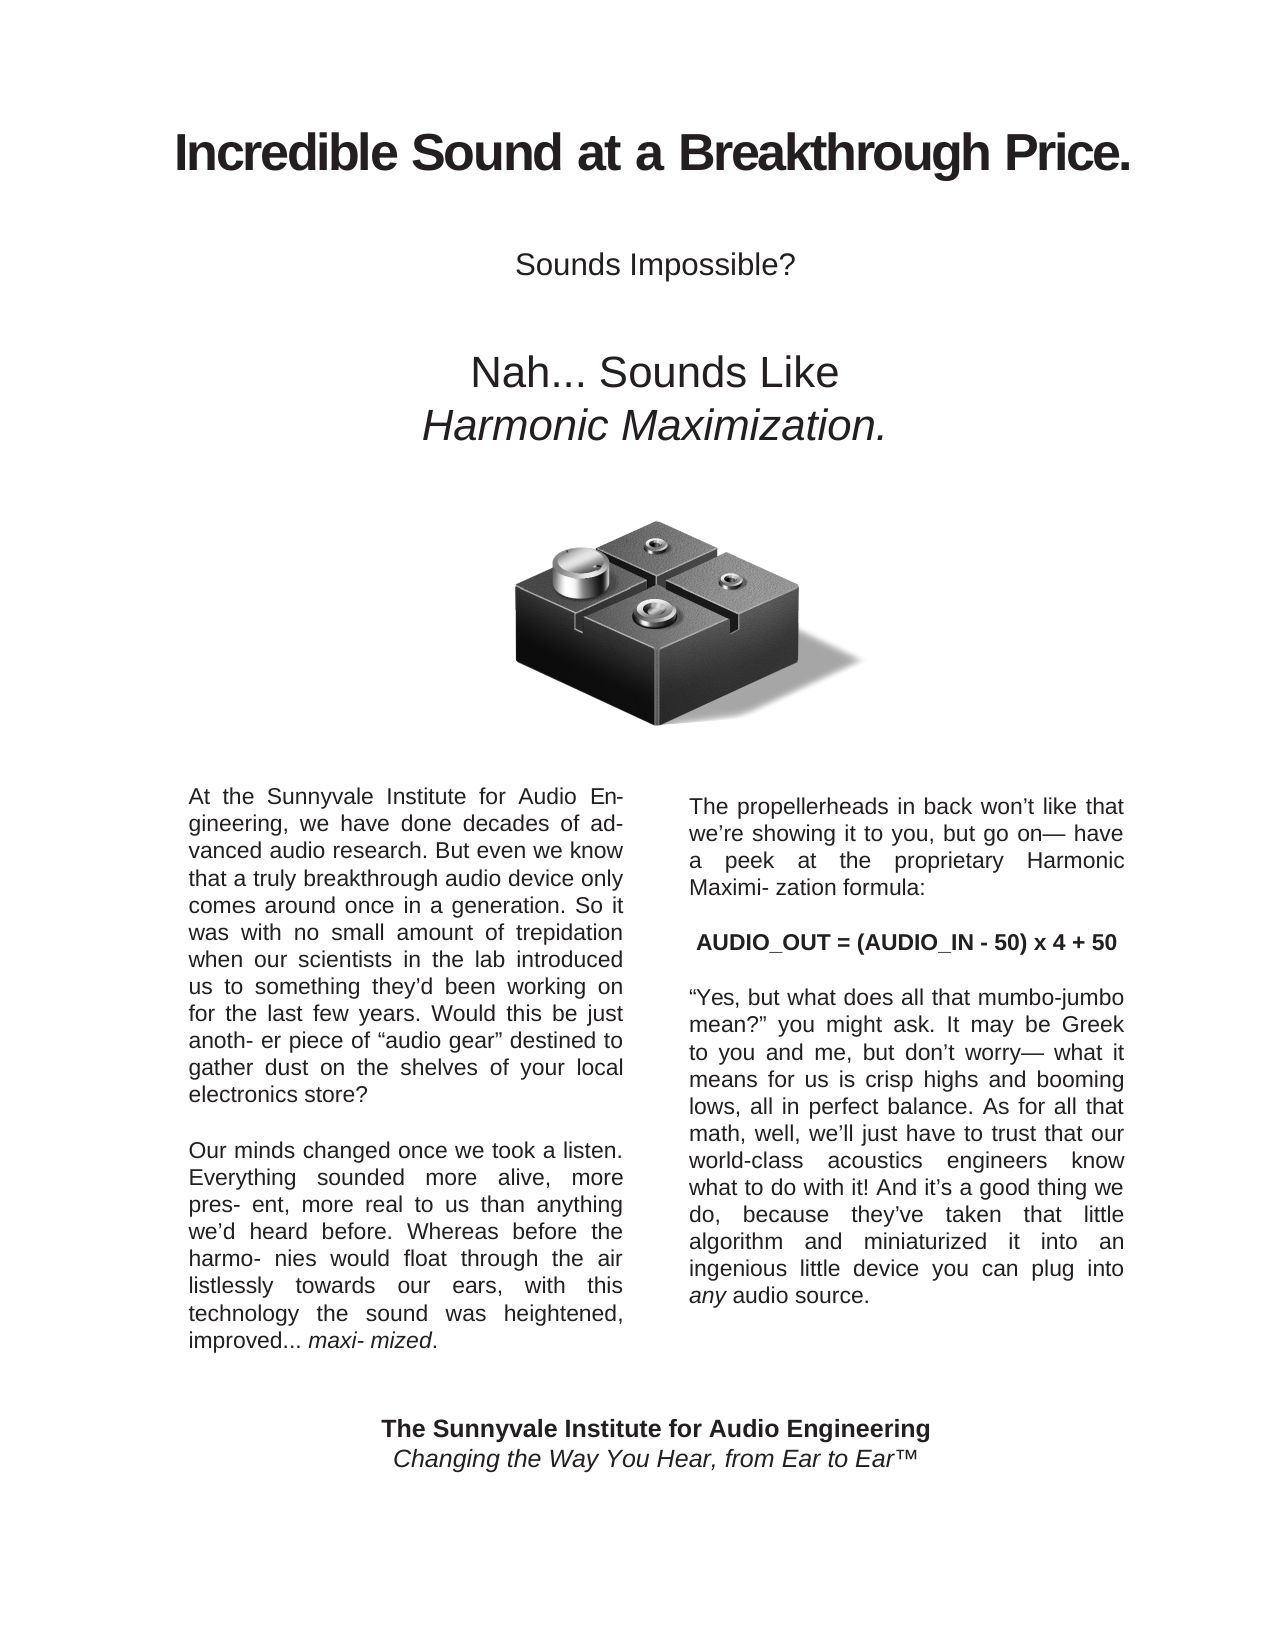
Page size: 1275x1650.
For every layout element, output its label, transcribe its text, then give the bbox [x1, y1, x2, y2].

picture [515, 520, 869, 726]
text Sounds Impossible? [89, 246, 1222, 281]
text Our minds changed once we took a listen. Everything sounded more alive, more pres- ent, more real to us than anything we’d heard before. Whereas before the harmo- nies would float through the air listlessly towards our ears, with this technology the sound was heightened, improved... maxi- mized. [188, 1137, 623, 1353]
text The Sunnyvale Institute for Audio Engineering [89, 1414, 1223, 1443]
text Incredible Sound at a Breakthrough Price. [62, 121, 1248, 181]
text Nah... Sounds Like [89, 346, 1221, 397]
text AUDIO_OUT = (AUDIO_IN - 50) x 4 + 50 [696, 929, 1248, 956]
text Changing the Way You Hear, from Ear to Ear™ [89, 1444, 1223, 1473]
text “Yes, but what does all that mumbo-jumbo mean?” you might ask. It may be Greek to you and me, but don’t worry— what it means for us is crisp highs and booming lows, all in perfect balance. As for all that math, well, we’ll just have to trust that our world-class acoustics engineers know what to do with it! And it’s a good thing we do, because they’ve taken that little algorithm and miniaturized it into an ingenious little device you can plug into any audio source. [689, 984, 1124, 1309]
text The propellerheads in back won’t like that we’re showing it to you, but go on— have a peek at the proprietary Harmonic Maximi- zation formula: [689, 793, 1124, 901]
text At the Sunnyvale Institute for Audio En- gineering, we have done decades of ad- vanced audio research. But even we know that a truly breakthrough audio device only comes around once in a generation. So it was with no small amount of trepidation when our scientists in the lab introduced us to something they’d been working on for the last few years. Would this be just anoth- er piece of “audio gear” destined to gather dust on the shelves of your local electronics store? [188, 783, 623, 1108]
text Harmonic Maximization. [89, 399, 1221, 449]
